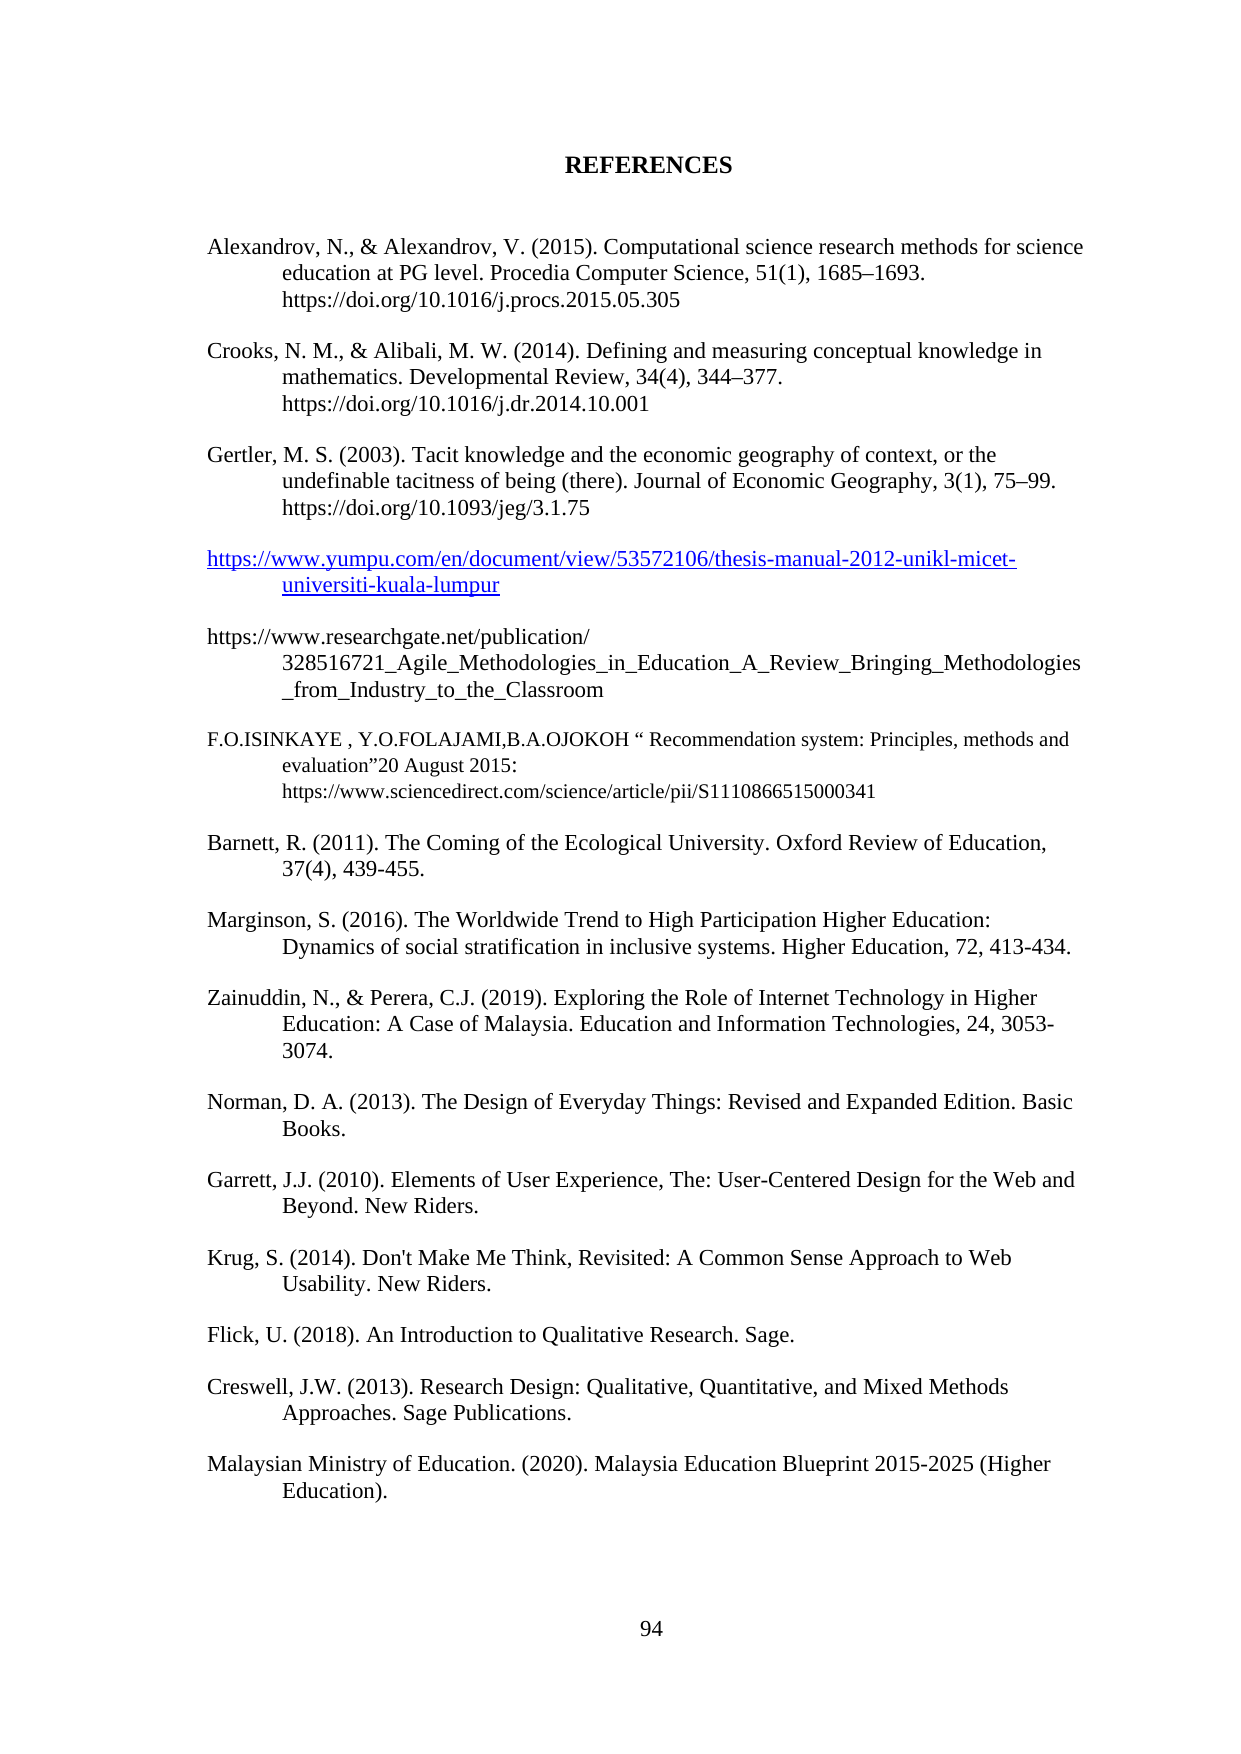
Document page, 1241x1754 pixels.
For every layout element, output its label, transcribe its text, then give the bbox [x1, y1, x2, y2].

text Garrett, J.J. (2010). Elements of User Experience, The: User-Centered Design for the Web and Beyond. New Riders. [207, 1166, 1090, 1219]
text Gertler, M. S. (2003). Tacit knowledge and the economic geography of context, or the undefinable tacitness of being (there). Journal of Economic Geography, 3(1), 75–99. https://doi.org/10.1093/jeg/3.1.75 [207, 441, 1090, 520]
text Zainuddin, N., & Perera, C.J. (2019). Exploring the Role of Internet Technology in Higher Education: A Case of Malaysia. Education and Information Technologies, 24, 3053-3074. [207, 984, 1090, 1063]
text REFERENCES [207, 150, 1090, 179]
text Barnett, R. (2011). The Coming of the Ecological University. Oxford Review of Education, 37(4), 439-455. [207, 829, 1090, 881]
text F.O.ISINKAYE , Y.O.FOLAJAMI,B.A.OJOKOH “ Recommendation system: Principles, methods and evaluation”20 August 2015: https://www.sciencedirect.com/science/article/pii/S1110866515000341 [207, 727, 1090, 804]
text https://www.researchgate.net/publication/328516721_Agile_Methodologies_in_Education_A_Review_Bringing_Methodologies_from_Industry_to_the_Classroom [207, 623, 1090, 702]
text Crooks, N. M., & Alibali, M. W. (2014). Defining and measuring conceptual knowledge in mathematics. Developmental Review, 34(4), 344–377. https://doi.org/10.1016/j.dr.2014.10.001 [207, 337, 1090, 416]
text https://www.yumpu.com/en/document/view/53572106/thesis-manual-2012-unikl-micet-universiti-kuala-lumpur [207, 545, 1090, 598]
text Malaysian Ministry of Education. (2020). Malaysia Education Blueprint 2015-2025 (Higher Education). [207, 1450, 1090, 1503]
text Creswell, J.W. (2013). Research Design: Qualitative, Quantitative, and Mixed Methods Approaches. Sage Publications. [207, 1373, 1090, 1425]
text Marginson, S. (2016). The Worldwide Trend to High Participation Higher Education: Dynamics of social stratification in inclusive systems. Higher Education, 72, 413-434. [207, 906, 1090, 959]
text Flick, U. (2018). An Introduction to Qualitative Research. Sage. [207, 1321, 1090, 1348]
text Krug, S. (2014). Don't Make Me Think, Revisited: A Common Sense Approach to Web Usability. New Riders. [207, 1244, 1090, 1296]
text Norman, D. A. (2013). The Design of Everyday Things: Revised and Expanded Edition. Basic Books. [207, 1088, 1090, 1141]
text Alexandrov, N., & Alexandrov, V. (2015). Computational science research methods for science education at PG level. Procedia Computer Science, 51(1), 1685–1693. https://doi.org/10.1016/j.procs.2015.05.305 [207, 233, 1090, 312]
